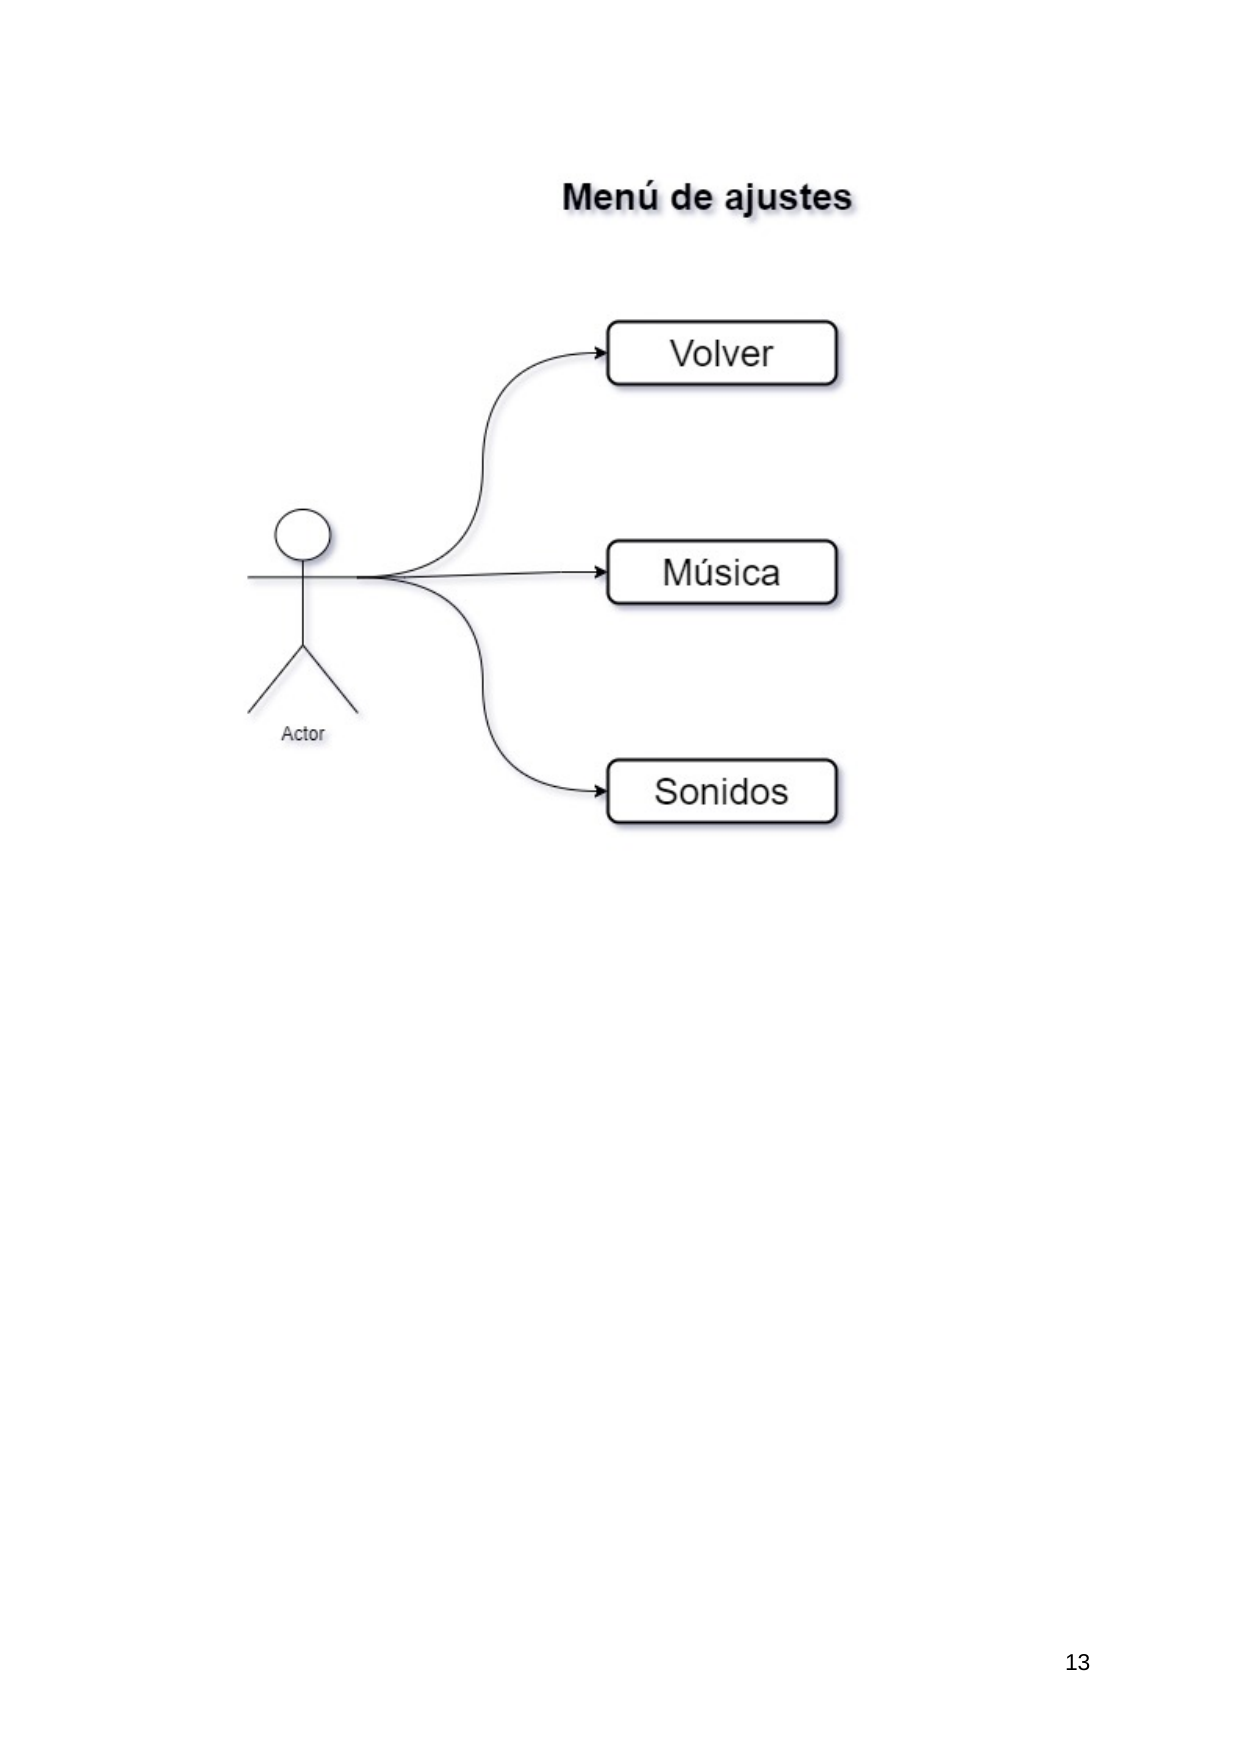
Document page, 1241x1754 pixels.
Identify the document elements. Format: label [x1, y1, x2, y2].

picture [232, 150, 1008, 858]
